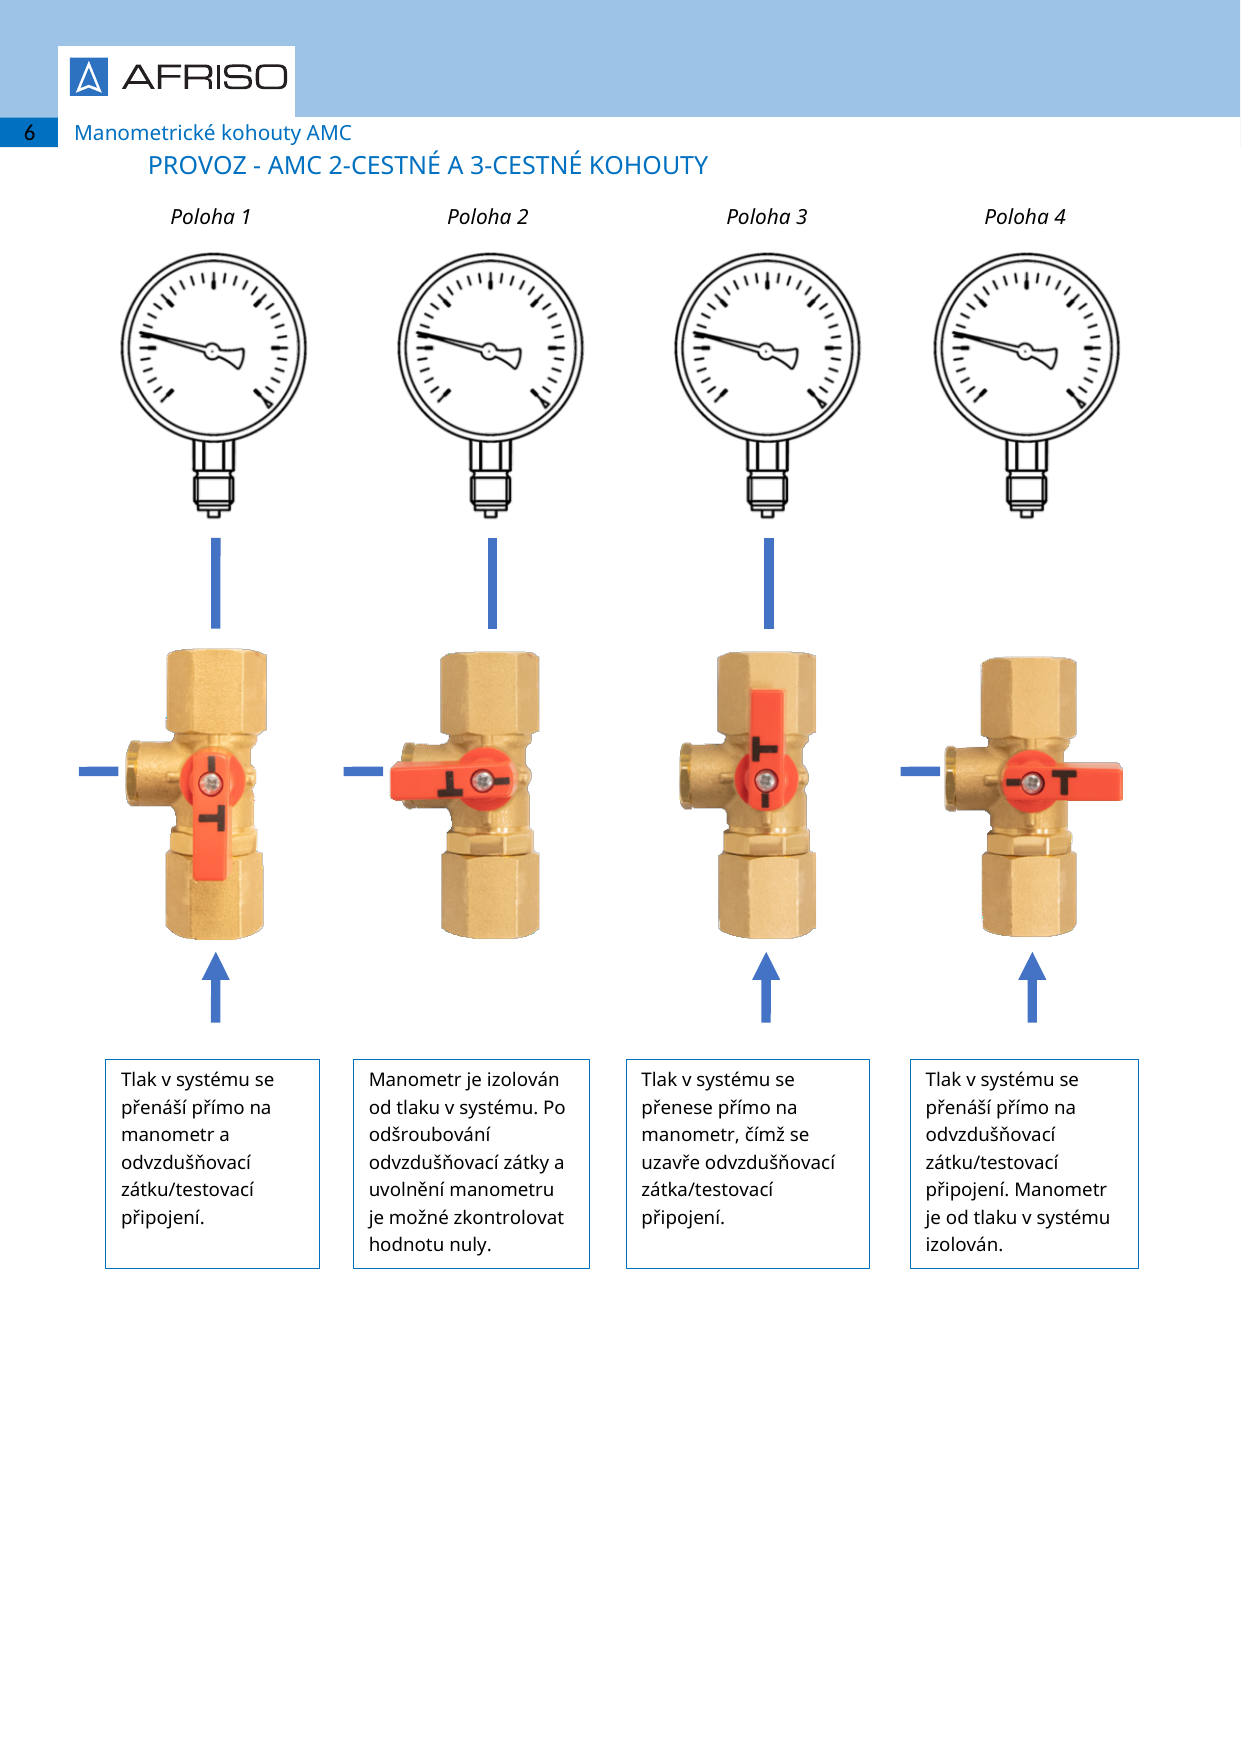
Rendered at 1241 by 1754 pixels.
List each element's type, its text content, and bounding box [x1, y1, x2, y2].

text PROVOZ - AMC 2-CESTNÉ A 3-CESTNÉ kohouty [148, 148, 1093, 182]
picture [114, 250, 1124, 940]
